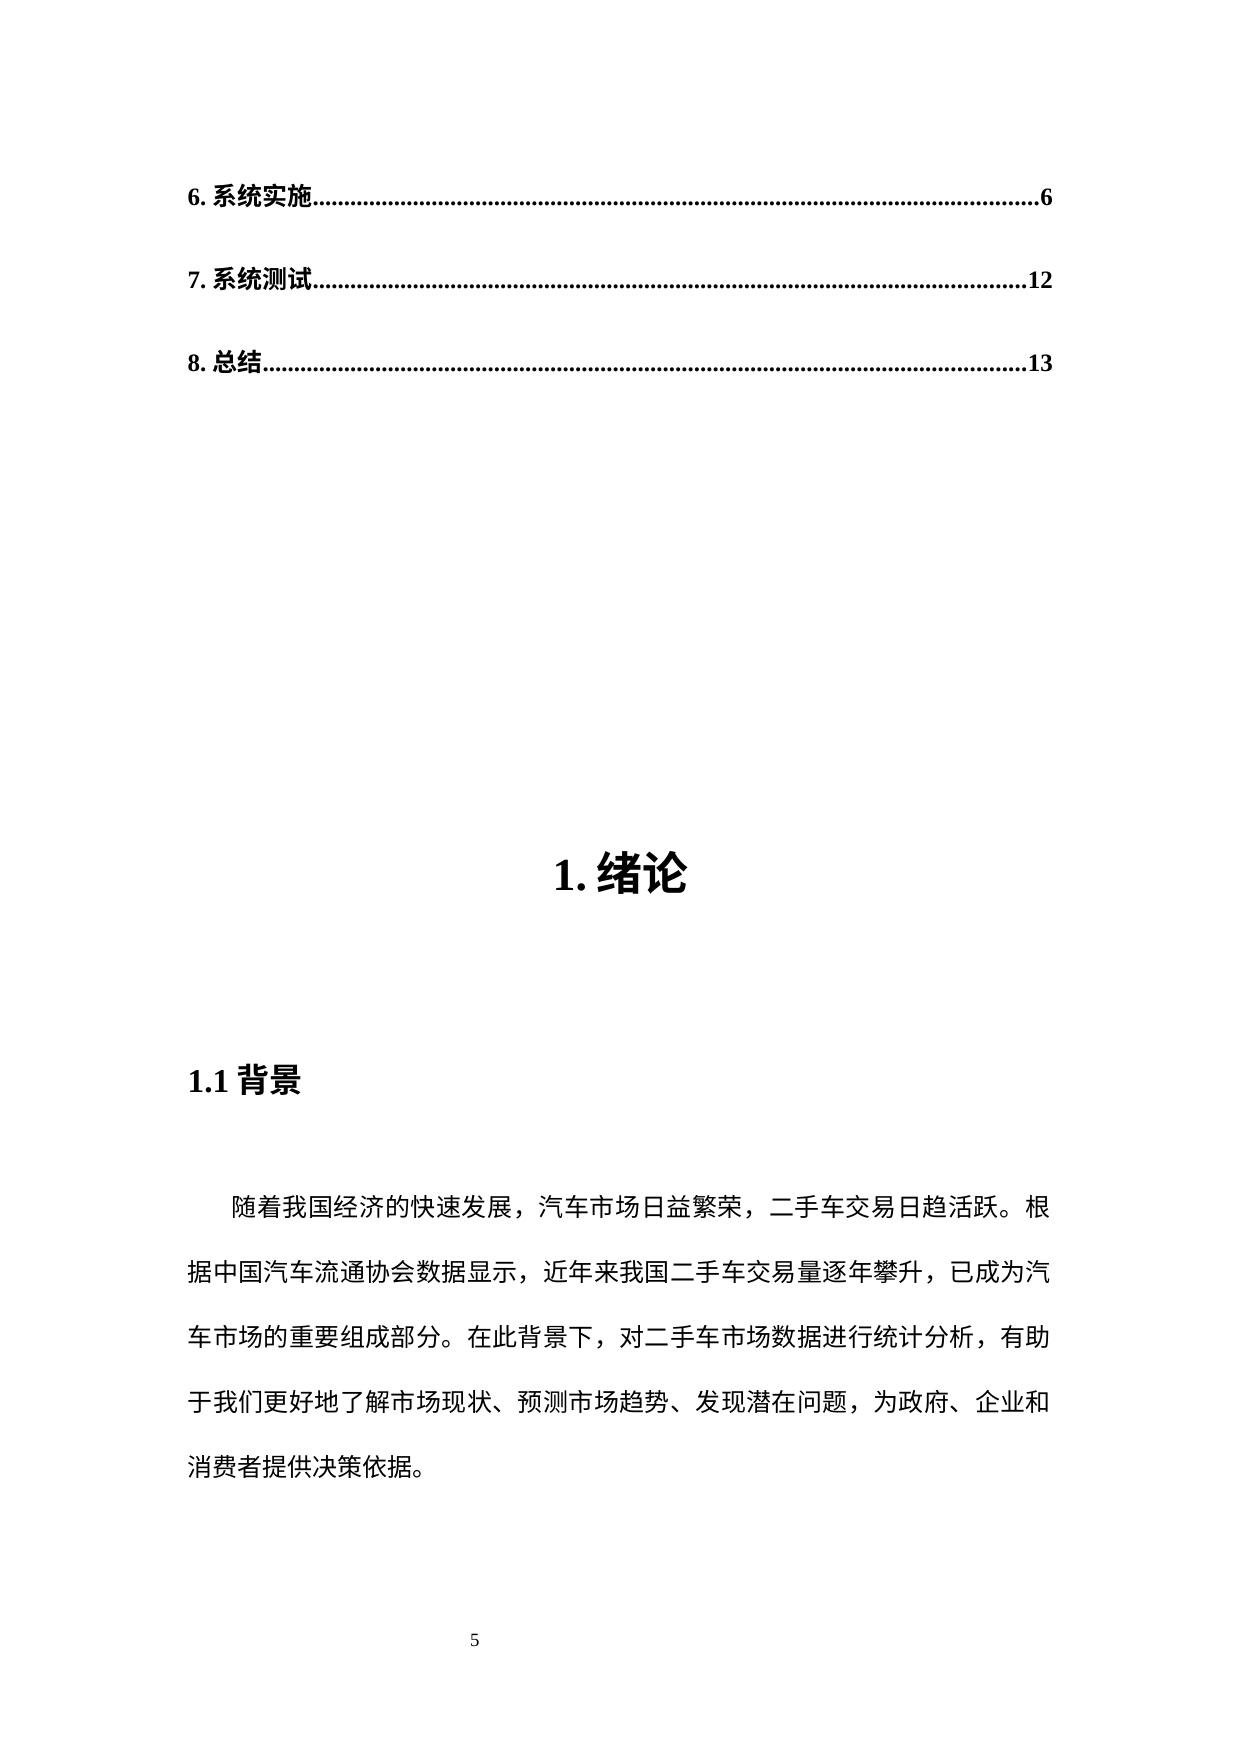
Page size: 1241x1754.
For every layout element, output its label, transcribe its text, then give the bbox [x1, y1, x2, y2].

subtitle 绪论 [187, 821, 1053, 919]
subtitle 1.1背景 [187, 1046, 1053, 1111]
text 随着我国经济的快速发展，汽车市场日益繁荣，二手车交易日趋活跃。根据中国汽车流通协会数据显示，近年来我国二手车交易量逐年攀升，已成为汽车市场的重要组成部分。在此背景下，对二手车市场数据进行统计分析，有助于我们更好地了解市场现状、预测市场趋势、发现潜在问题，为政府、企业和消费者提供决策依据。 [187, 1173, 1053, 1498]
